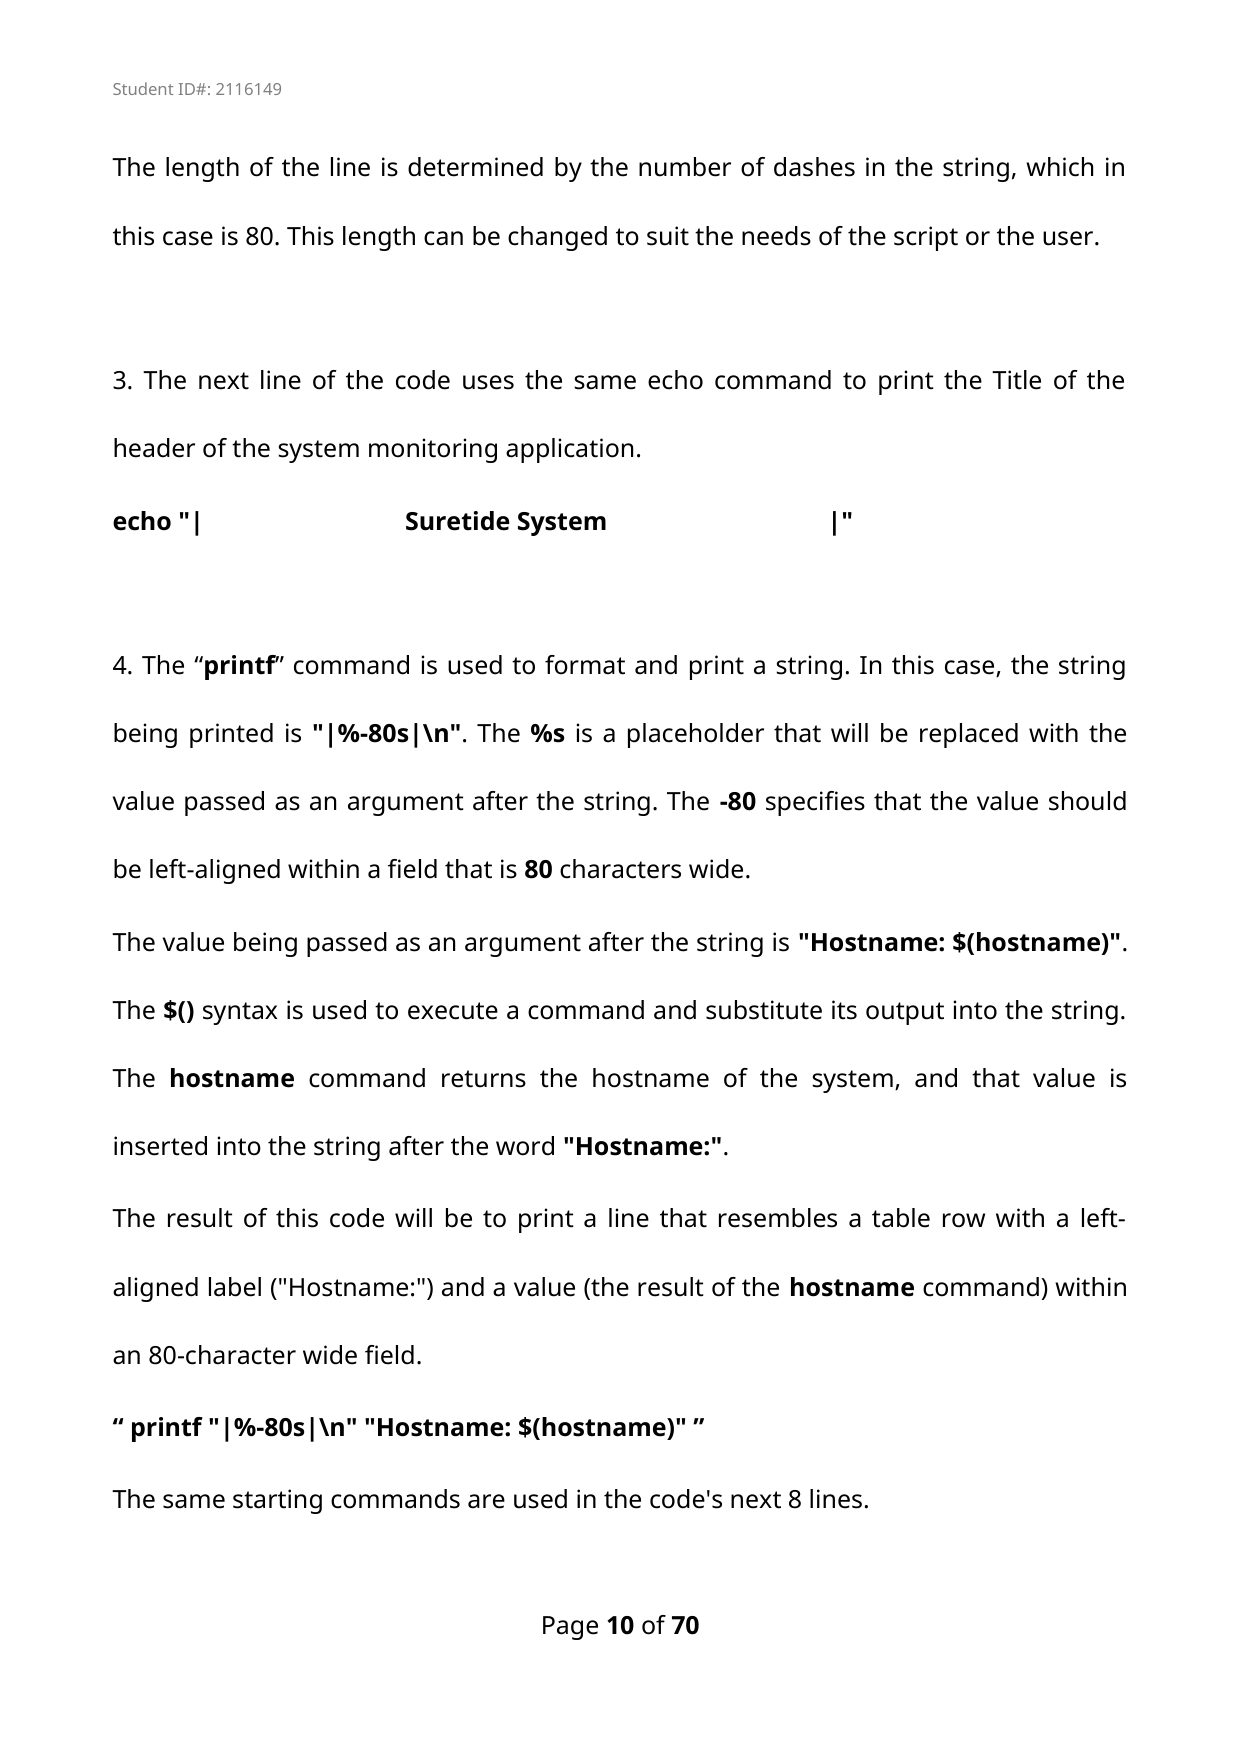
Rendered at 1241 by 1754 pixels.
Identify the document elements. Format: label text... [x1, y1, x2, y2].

text 3. The next line of the code uses the same echo command to print the Title of the header of the system monitoring application. [112, 363, 1128, 465]
text The length of the line is determined by the number of dashes in the string, which in this case is 80. This length can be changed to suit the needs of the script or the user. [112, 150, 1128, 252]
text The same starting commands are used in the code's next 8 lines. [112, 1482, 1128, 1516]
text The result of this code will be to print a line that resembles a table row with a left-aligned label ("Hostname:") and a value (the result of the hostname command) within an 80-character wide field. [112, 1201, 1128, 1371]
text echo "| Suretide System |" [112, 503, 1128, 537]
text 4. The “printf” command is used to format and print a string. In this case, the string being printed is "|%-80s|\n". The %s is a placeholder that will be replaced with the value passed as an argument after the string. The -80 specifies that the value should be left-aligned within a field that is 80 characters wide. [112, 648, 1128, 886]
text “ printf "|%-80s|\n" "Hostname: $(hostname)" ” [112, 1409, 1128, 1444]
text The value being passed as an argument after the string is "Hostname: $(hostname)". The $() syntax is used to execute a command and substitute its output into the string. The hostname command returns the hostname of the system, and that value is inserted into the string after the word "Hostname:". [112, 924, 1128, 1163]
